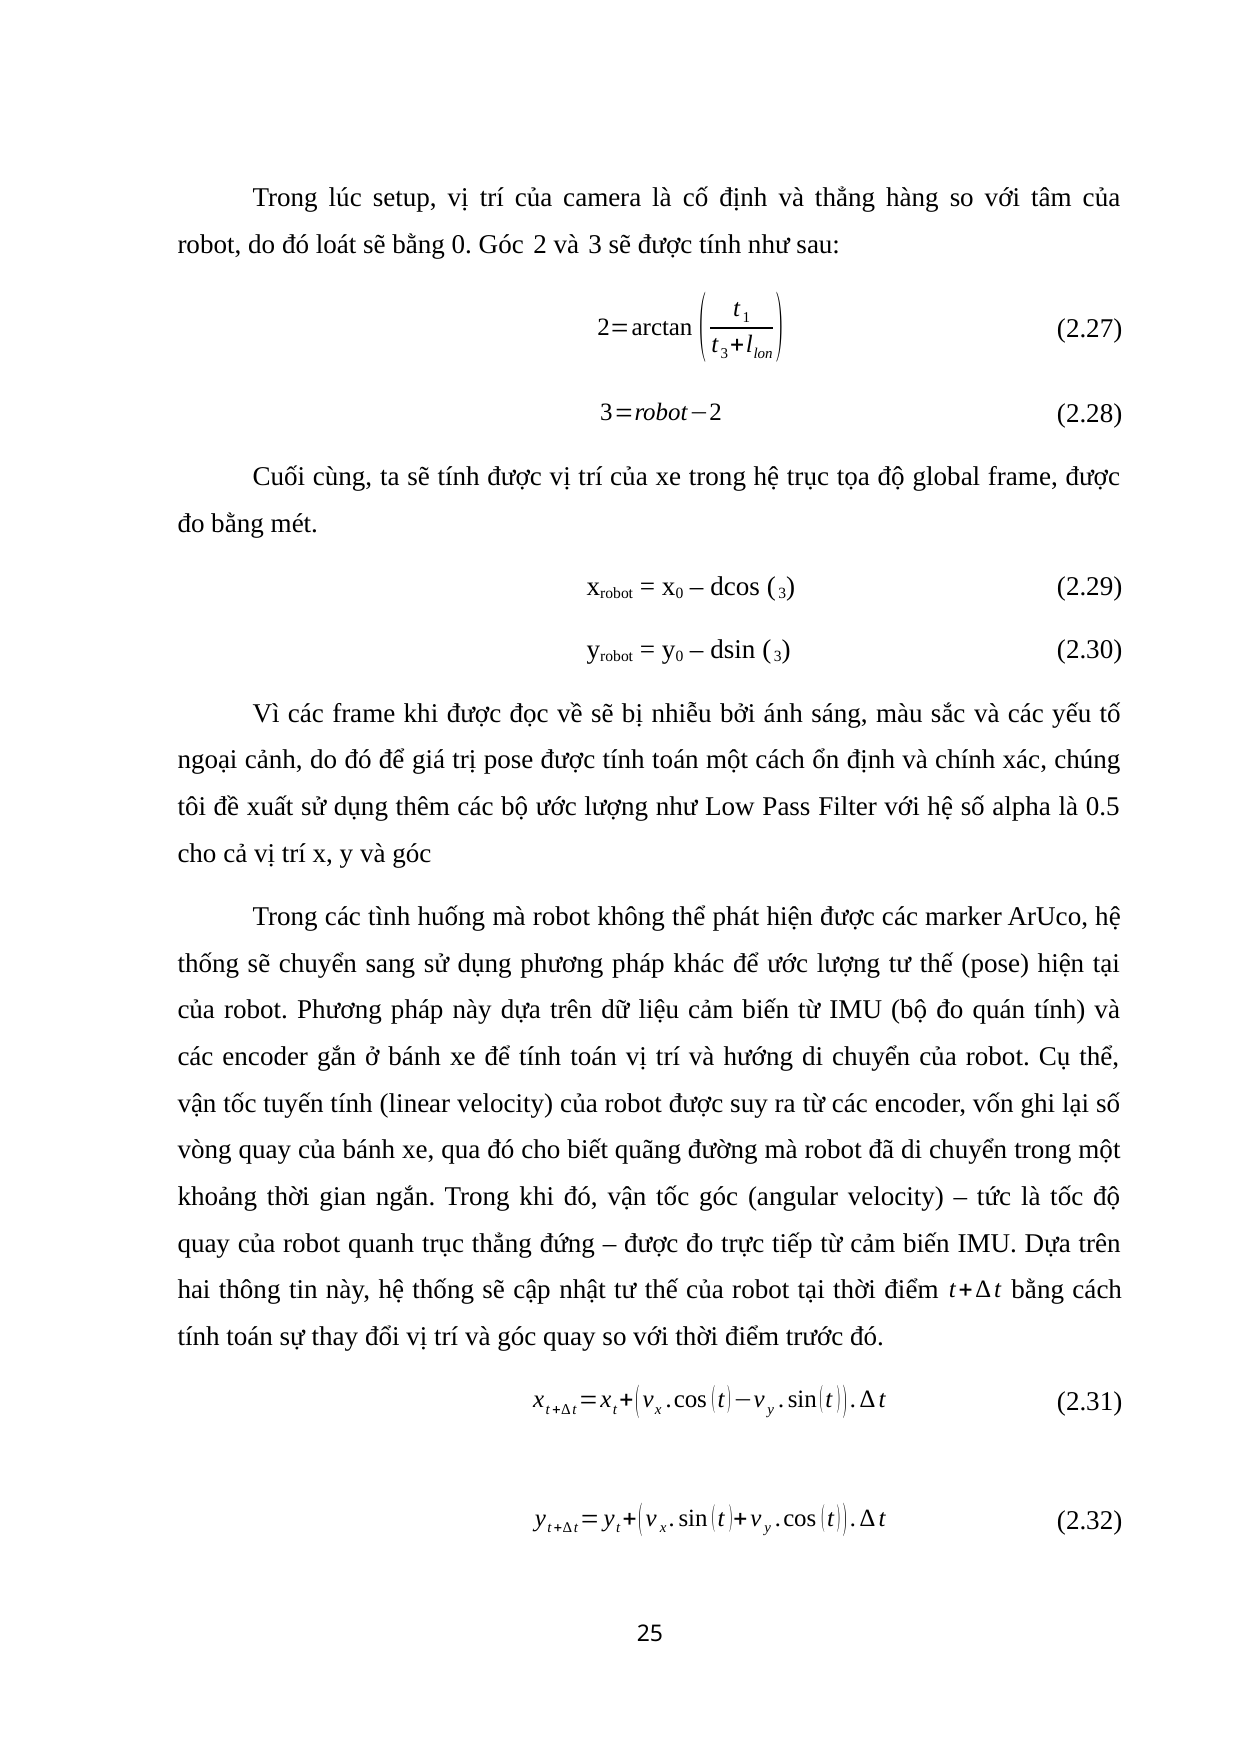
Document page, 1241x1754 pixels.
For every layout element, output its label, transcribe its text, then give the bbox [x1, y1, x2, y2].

text (2.32) [177, 1502, 1122, 1539]
text yrobot = y0 – dsin (3) (2.30) [177, 634, 1122, 665]
text Cuối cùng, ta sẽ tính được vị trí của xe trong hệ trục tọa độ global frame, được đo bằng mét. [177, 460, 1122, 538]
text (2.28) [177, 397, 1122, 428]
text xrobot = x0 – dcos (3) (2.29) [177, 570, 1122, 601]
text (2.27) [177, 291, 1122, 365]
text Trong lúc setup, vị trí của camera là cố định và thẳng hàng so với tâm của robot, do đó loát sẽ bằng 0. Góc 2 và 3 sẽ được tính như sau: [177, 181, 1122, 259]
text (2.31) [177, 1384, 1122, 1421]
text Vì các frame khi được đọc về sẽ bị nhiễu bởi ánh sáng, màu sắc và các yếu tố ngoại cảnh, do đó để giá trị pose được tính toán một cách ổn định và chính xác, chúng tôi đề xuất sử dụng thêm các bộ ước lượng như Low Pass Filter với hệ số alpha là 0.5 cho cả vị trí x, y và góc [177, 697, 1122, 868]
text Trong các tình huống mà robot không thể phát hiện được các marker ArUco, hệ thống sẽ chuyển sang sử dụng phương pháp khác để ước lượng tư thế (pose) hiện tại của robot. Phương pháp này dựa trên dữ liệu cảm biến từ IMU (bộ đo quán tính) và các encoder gắn ở bánh xe để tính toán vị trí và hướng di chuyển của robot. Cụ thể, vận tốc tuyến tính (linear velocity) của robot được suy ra từ các encoder, vốn ghi lại số vòng quay của bánh xe, qua đó cho biết quãng đường mà robot đã di chuyển trong một khoảng thời gian ngắn. Trong khi đó, vận tốc góc (angular velocity) – tức là tốc độ quay của robot quanh trục thẳng đứng – được đo trực tiếp từ cảm biến IMU. Dựa trên hai thông tin này, hệ thống sẽ cập nhật tư thế của robot tại thời điểm bằng cách tính toán sự thay đổi vị trí và góc quay so với thời điểm trước đó. [177, 900, 1122, 1351]
